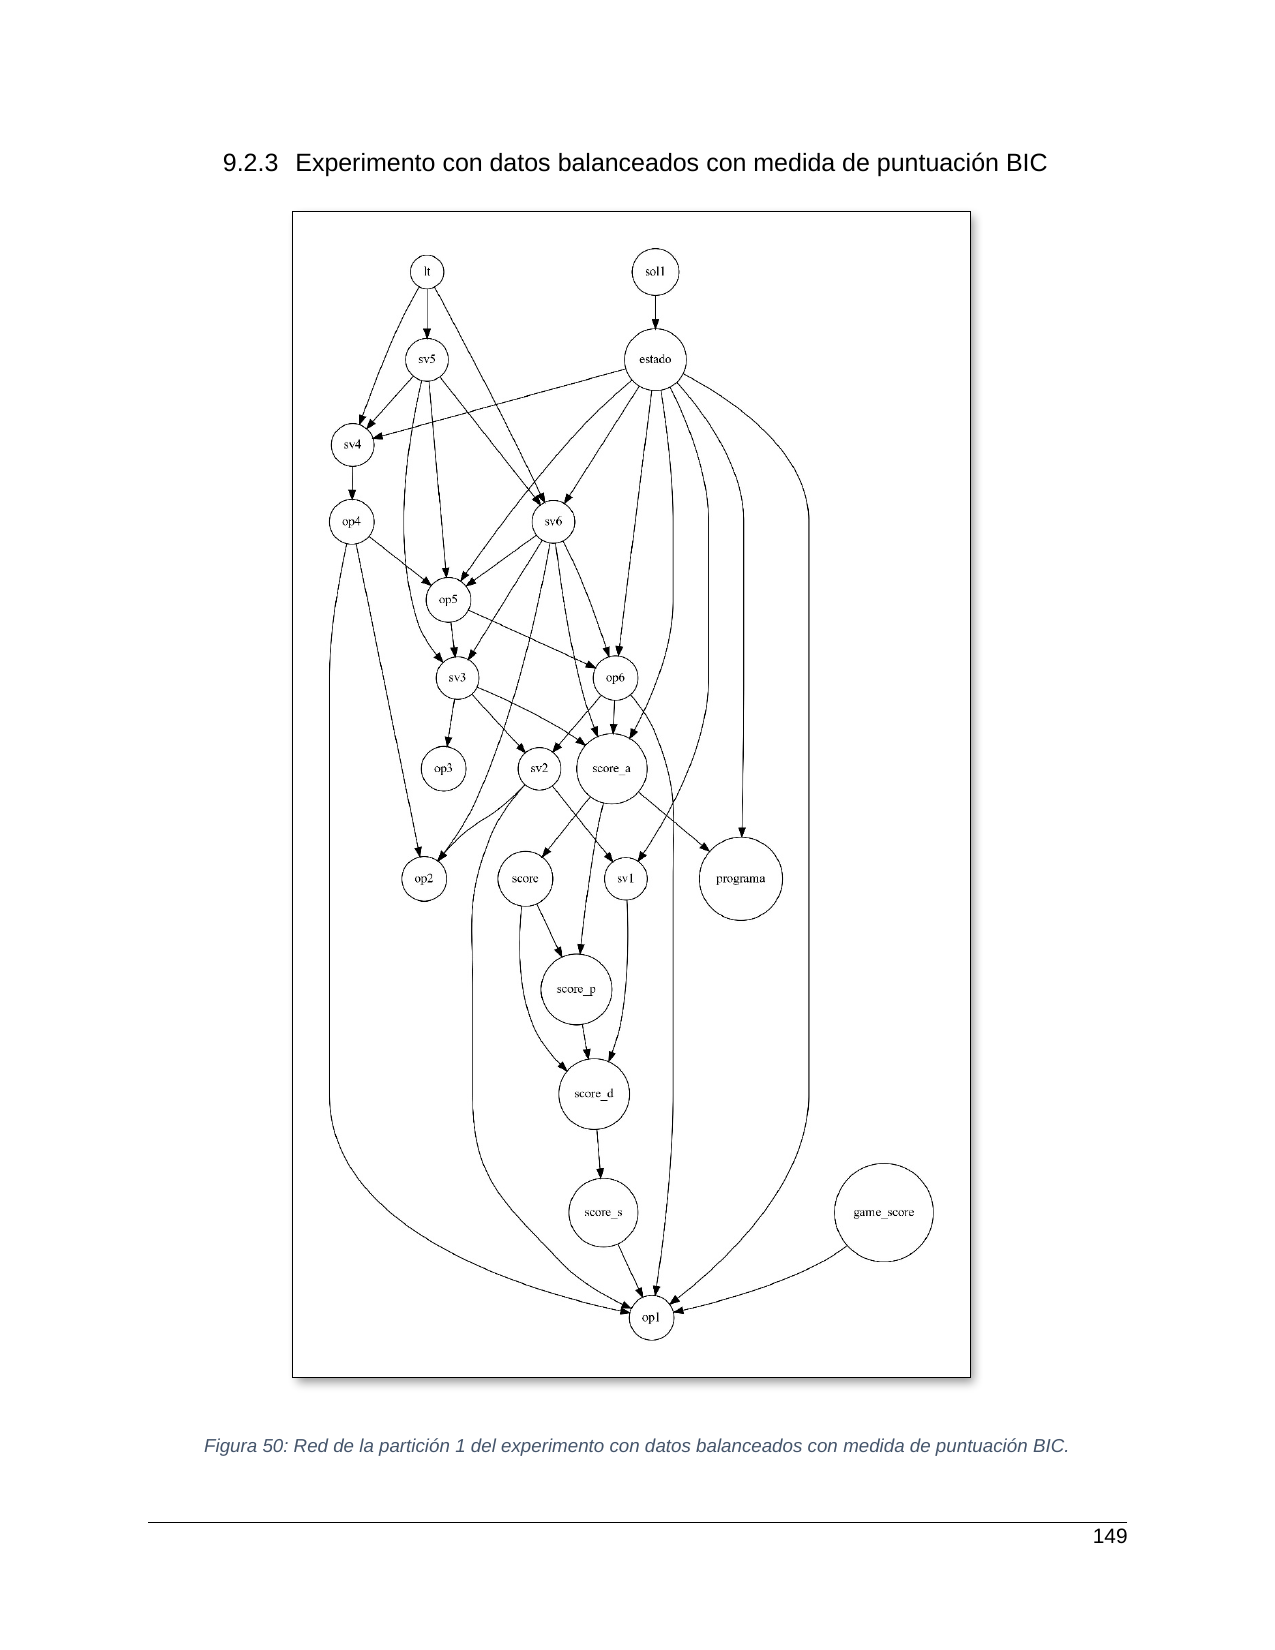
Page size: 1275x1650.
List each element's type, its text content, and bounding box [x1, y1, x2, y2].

picture [293, 212, 970, 1377]
text Figura 50: Red de la partición 1 del experimento con datos balanceados con medida de puntuación BIC. [148, 1435, 1127, 1457]
text Experimento con datos balanceados con medida de puntuación BIC [223, 148, 1127, 176]
